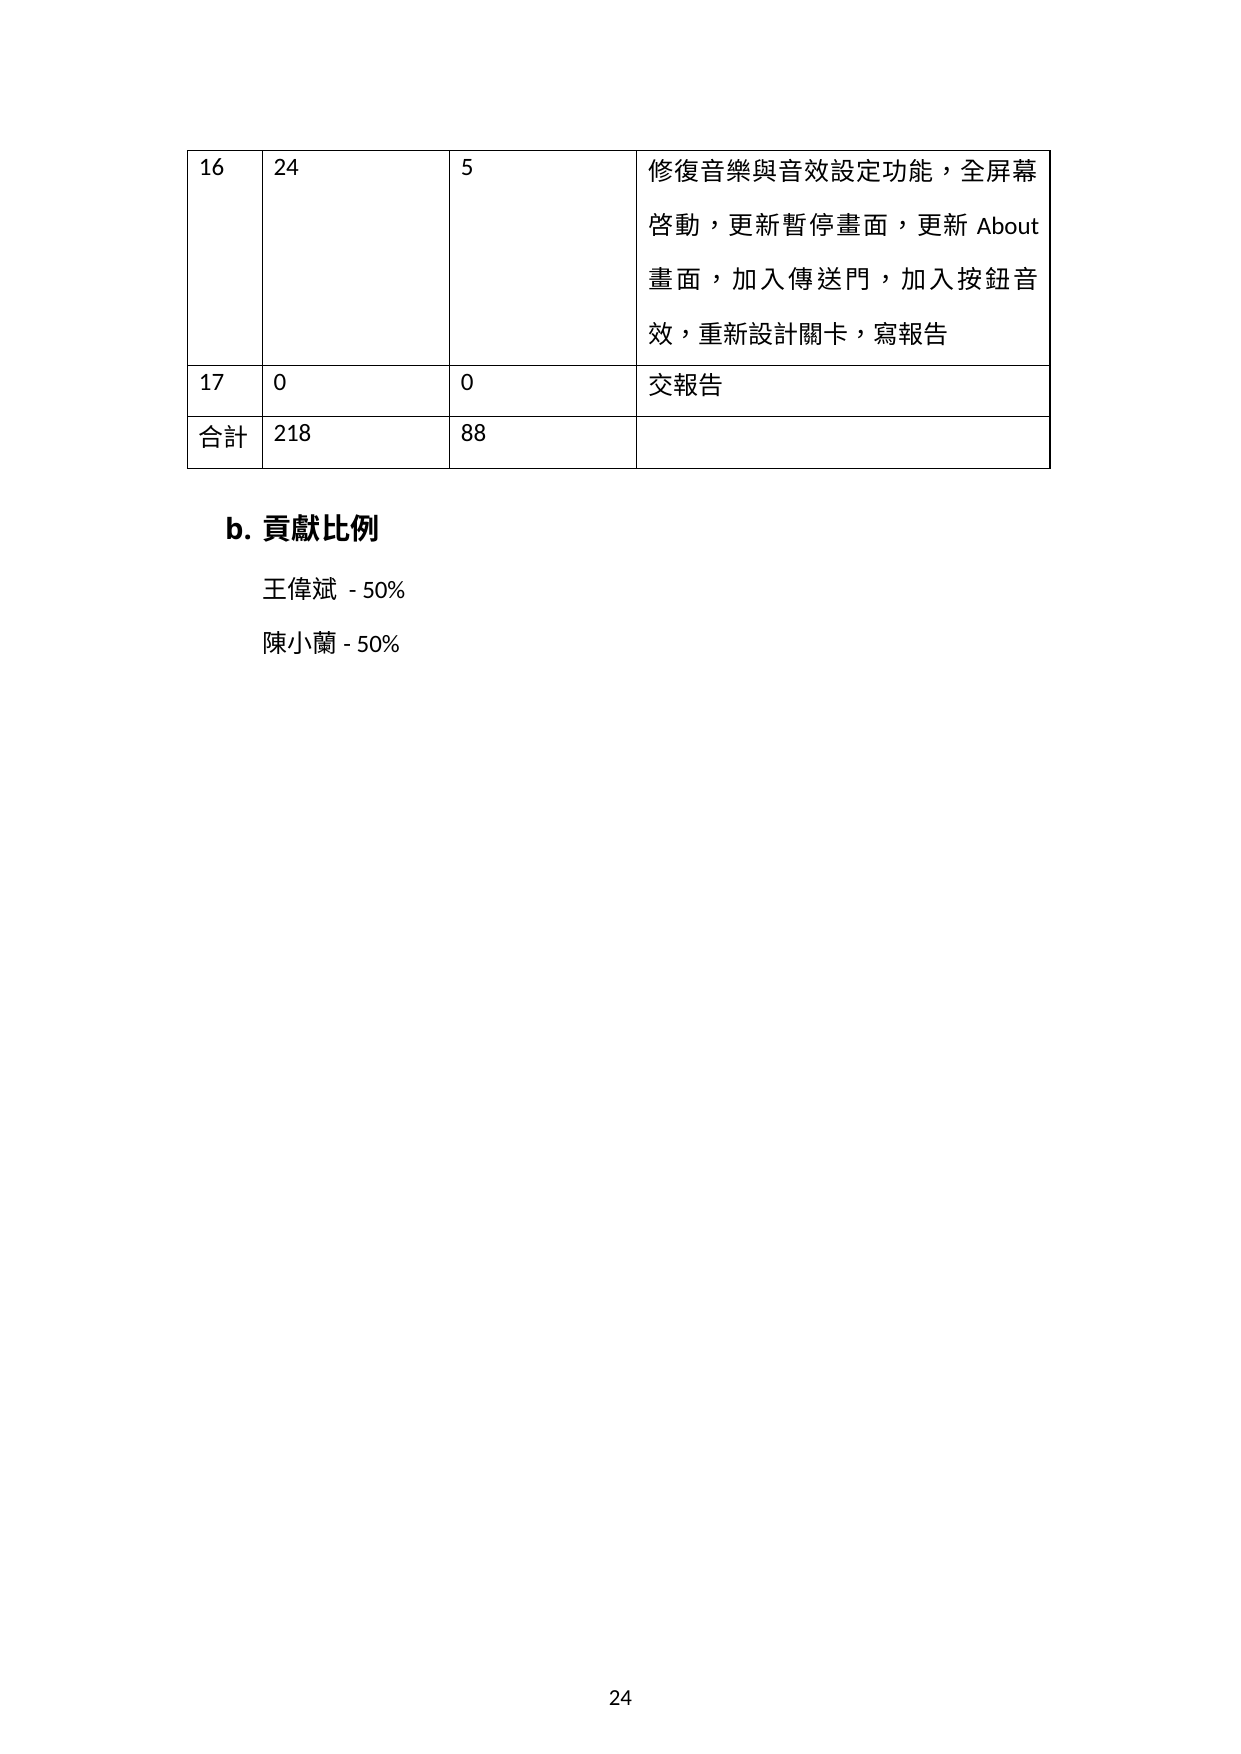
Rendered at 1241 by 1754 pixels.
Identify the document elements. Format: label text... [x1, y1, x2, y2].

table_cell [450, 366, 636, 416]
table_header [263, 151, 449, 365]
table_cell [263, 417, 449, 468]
text 貢獻比例 [225, 506, 1053, 548]
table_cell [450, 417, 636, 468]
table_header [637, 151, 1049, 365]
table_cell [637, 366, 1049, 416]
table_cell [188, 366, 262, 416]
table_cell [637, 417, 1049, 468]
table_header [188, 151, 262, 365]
list 王偉斌 - 50% [262, 569, 1053, 605]
list 陳小蘭 - 50% [262, 623, 1053, 660]
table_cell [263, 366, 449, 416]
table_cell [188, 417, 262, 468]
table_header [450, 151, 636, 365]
